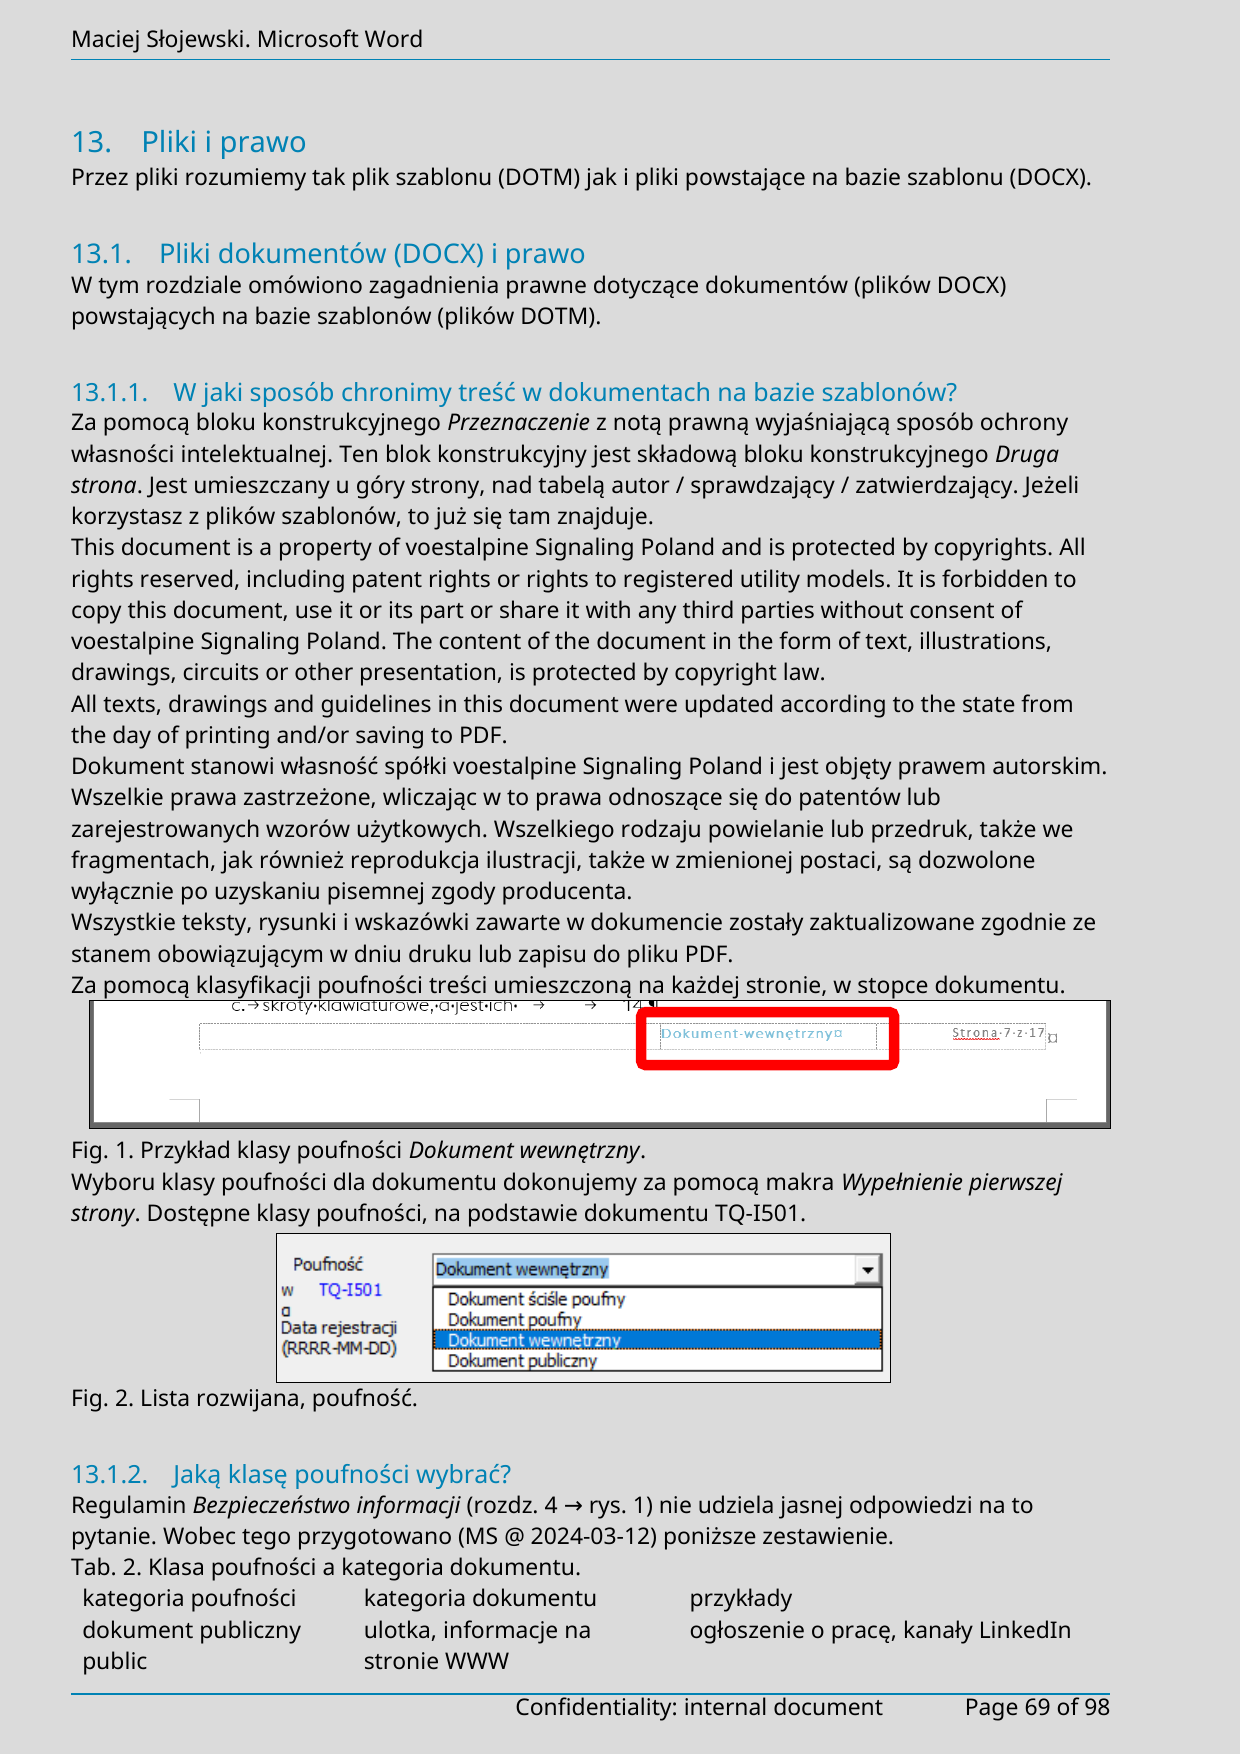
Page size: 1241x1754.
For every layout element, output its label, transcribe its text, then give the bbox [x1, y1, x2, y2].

text Przez pliki rozumiemy tak plik szablonu (DOTM) jak i pliki powstające na bazie szablonu (DOCX). [71, 161, 1110, 192]
table_header kategoria dokumentu [352, 1583, 678, 1614]
subtitle Jaką klasę poufności wybrać? [71, 1464, 1110, 1489]
table_cell ogłoszenie o pracę, kanały LinkedIn [678, 1614, 1110, 1676]
text Za pomocą klasyfikacji poufności treści umieszczoną na każdej stronie, w stopce dokumentu. [71, 969, 1110, 1000]
table_cell dokument publiczny public [71, 1614, 352, 1676]
text Wyboru klasy poufności dla dokumentu dokonujemy za pomocą makra Wypełnienie pierwszej strony. Dostępne klasy poufności, na podstawie dokumentu TQ-I501. [71, 1165, 1110, 1228]
subtitle Pliki dokumentów (DOCX) i prawo [71, 242, 1110, 269]
text W tym rozdziale omówiono zagadnienia prawne dotyczące dokumentów (plików DOCX) powstających na bazie szablonów (plików DOTM). [71, 269, 1110, 331]
table_header przykłady [678, 1583, 1110, 1614]
text Fig. 1. Przykład klasy poufności Dokument wewnętrzny. [71, 1134, 1110, 1165]
text Fig. 2. Lista rozwijana, poufność. [71, 1382, 1110, 1414]
text This document is a property of voestalpine Signaling Poland and is protected by copyrights. All rights reserved, including patent rights or rights to registered utility models. It is forbidden to copy this document, use it or its part or share it with any third parties without consent of voestalpine Signaling Poland. The content of the document in the form of text, illustrations, drawings, circuits or other presentation, is protected by copyright law. All texts, drawings and guidelines in this document were updated according to the state from the day of printing and/or saving to PDF. [71, 531, 1110, 750]
picture [90, 1001, 1110, 1128]
subtitle Pliki i prawo [71, 121, 1110, 161]
text Dokument stanowi własność spółki voestalpine Signaling Poland i jest objęty prawem autorskim. Wszelkie prawa zastrzeżone, wliczając w to prawa odnoszące się do patentów lub zarejestrowanych wzorów użytkowych. Wszelkiego rodzaju powielanie lub przedruk, także we fragmentach, jak również reprodukcja ilustracji, także w zmienionej postaci, są dozwolone wyłącznie po uzyskaniu pisemnej zgody producenta. Wszystkie teksty, rysunki i wskazówki zawarte w dokumencie zostały zaktualizowane zgodnie ze stanem obowiązującym w dniu druku lub zapisu do pliku PDF. [71, 750, 1110, 969]
text Za pomocą bloku konstrukcyjnego Przeznaczenie z notą prawną wyjaśniającą sposób ochrony własności intelektualnej. Ten blok konstrukcyjny jest składową bloku konstrukcyjnego Druga strona. Jest umieszczany u góry strony, nad tabelą autor / sprawdzający / zatwierdzający. Jeżeli korzystasz z plików szablonów, to już się tam znajduje. [71, 406, 1110, 531]
table_cell ulotka, informacje na stronie WWW [352, 1614, 678, 1676]
table_header kategoria poufności [71, 1583, 352, 1614]
text Regulamin Bezpieczeństwo informacji (rozdz. 4 → rys. 1) nie udziela jasnej odpowiedzi na to pytanie. Wobec tego przygotowano (MS @ 2024-03-12) poniższe zestawienie. [71, 1489, 1110, 1551]
picture [277, 1234, 890, 1382]
text Tab. 2. Klasa poufności a kategoria dokumentu. [71, 1551, 1110, 1582]
subtitle W jaki sposób chronimy treść w dokumentach na bazie szablonów? [71, 381, 1110, 406]
